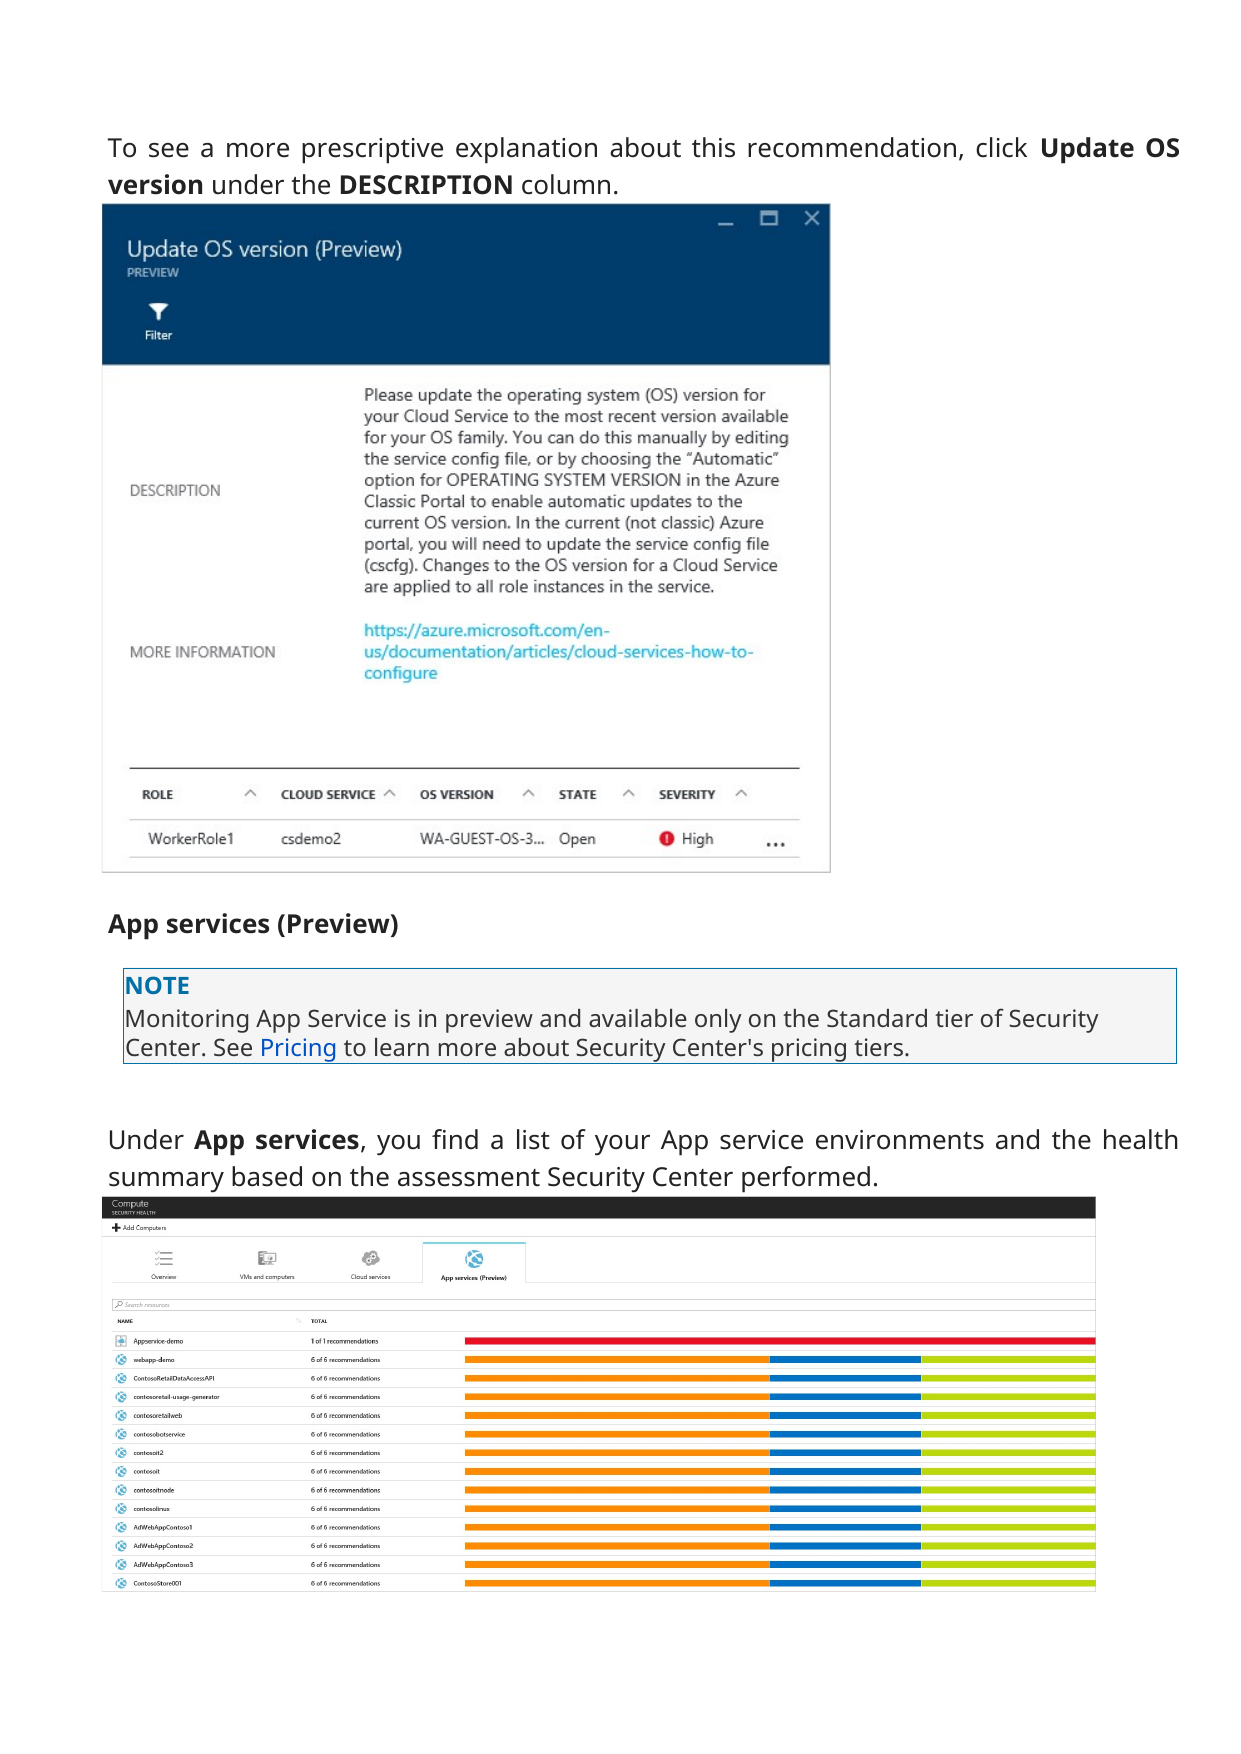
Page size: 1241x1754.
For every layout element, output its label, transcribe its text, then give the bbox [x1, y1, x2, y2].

picture [101, 1196, 1096, 1592]
subtitle App services (Preview) [108, 905, 1148, 941]
text Monitoring App Service is in preview and available only on the Standard tier of Security Center. See Pricing to learn more about Security Center's pricing tiers. [124, 1003, 1176, 1063]
text To see a more prescriptive explanation about this recommendation, click Update OS version under the DESCRIPTION column. [107, 129, 1180, 202]
text Under App services, you find a list of your App service environments and the health summary based on the assessment Security Center performed. [107, 1122, 1180, 1194]
subtitle NOTE [124, 969, 1176, 1001]
picture [101, 203, 831, 873]
